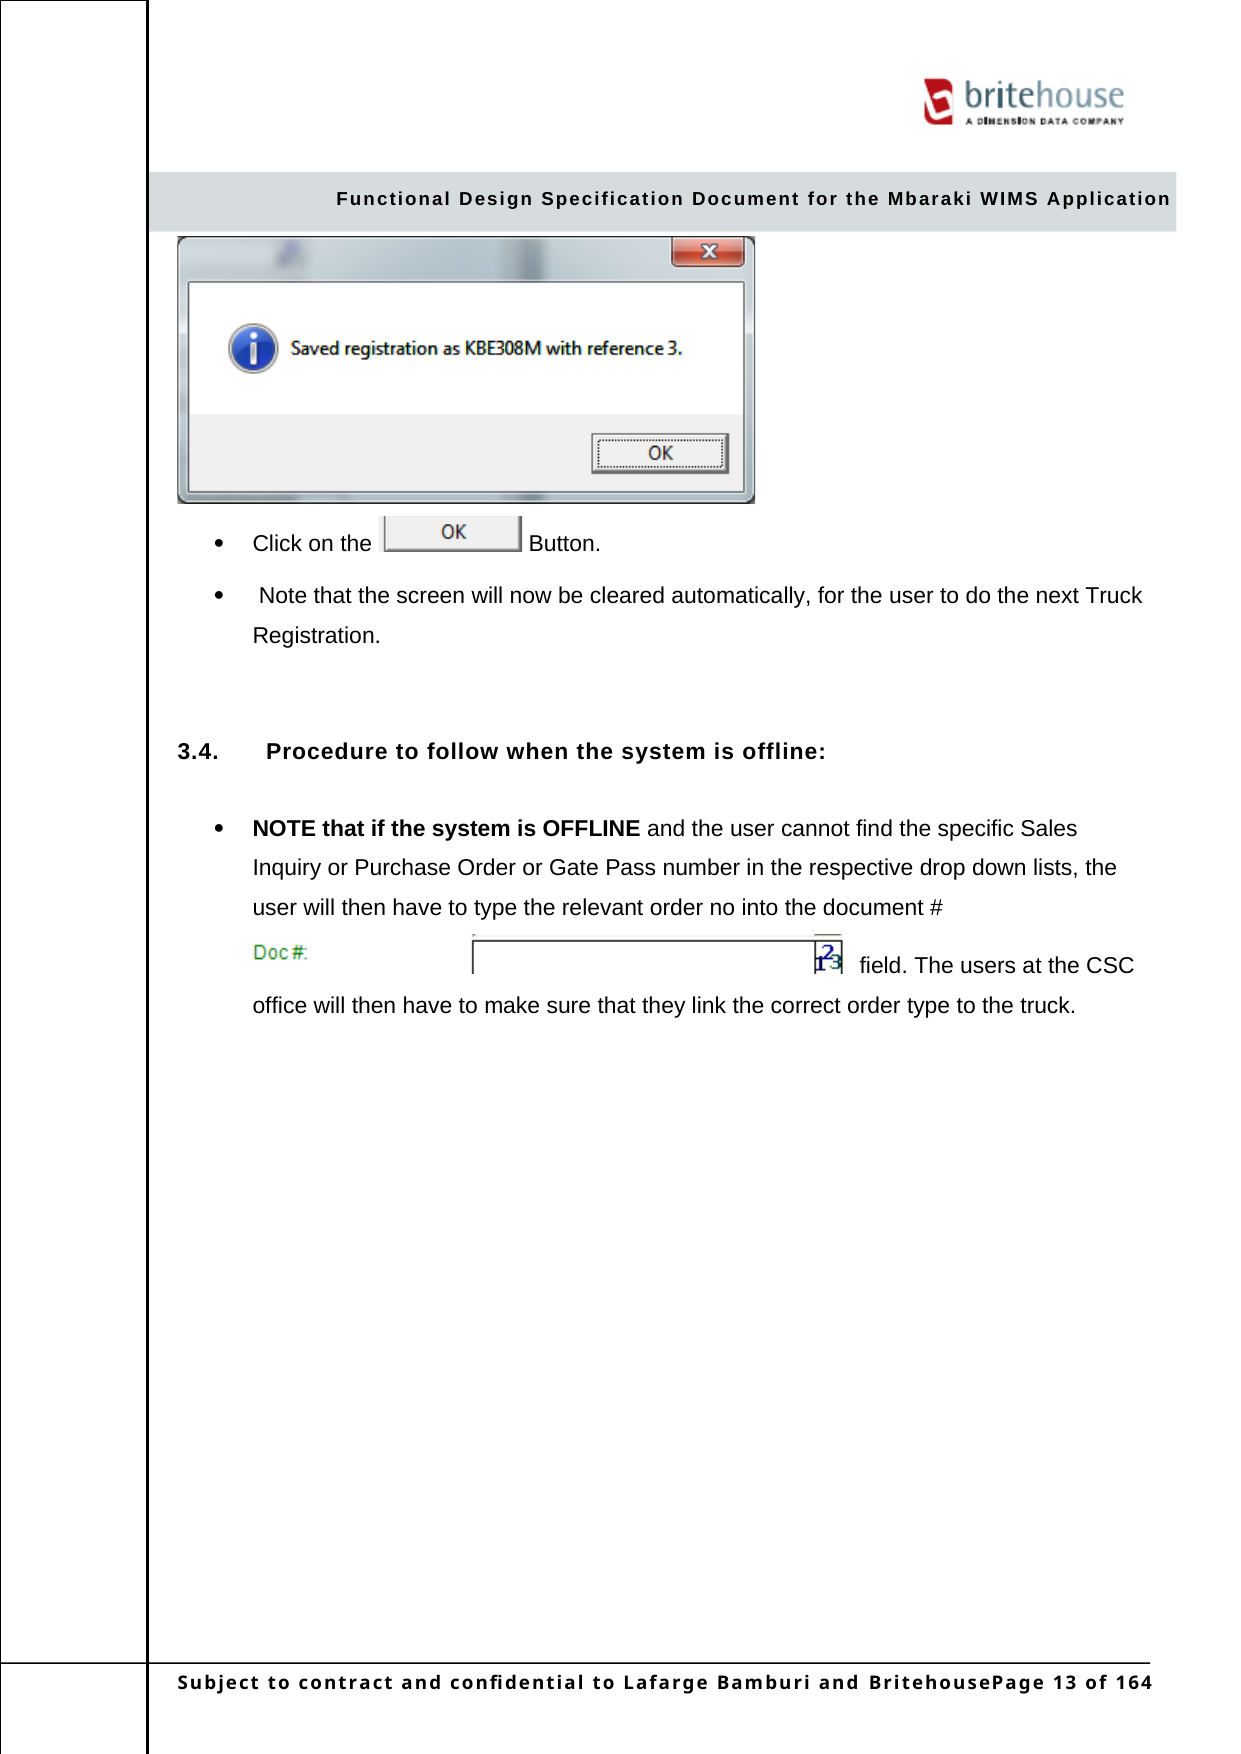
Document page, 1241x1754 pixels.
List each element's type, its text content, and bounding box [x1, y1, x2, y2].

picture [908, 58, 1144, 140]
picture [177, 236, 756, 504]
picture [378, 516, 523, 552]
picture [252, 934, 860, 974]
subtitle Procedure to follow when the system is offline: [177, 738, 1152, 765]
list Note that the screen will now be cleared automatically, for the user to do the next Truck Registration. [215, 582, 1152, 648]
list Click on the Button. [215, 516, 1152, 557]
list NOTE that if the system is OFFLINE and the user cannot find the specific Sales Inquiry or Purchase Order or Gate Pass number in the respective drop down lists, the user will then have to type the relevant order no into the document # field. The users at the CSC office will then have to make sure that they link the correct order type to the truck. [215, 815, 1152, 1018]
